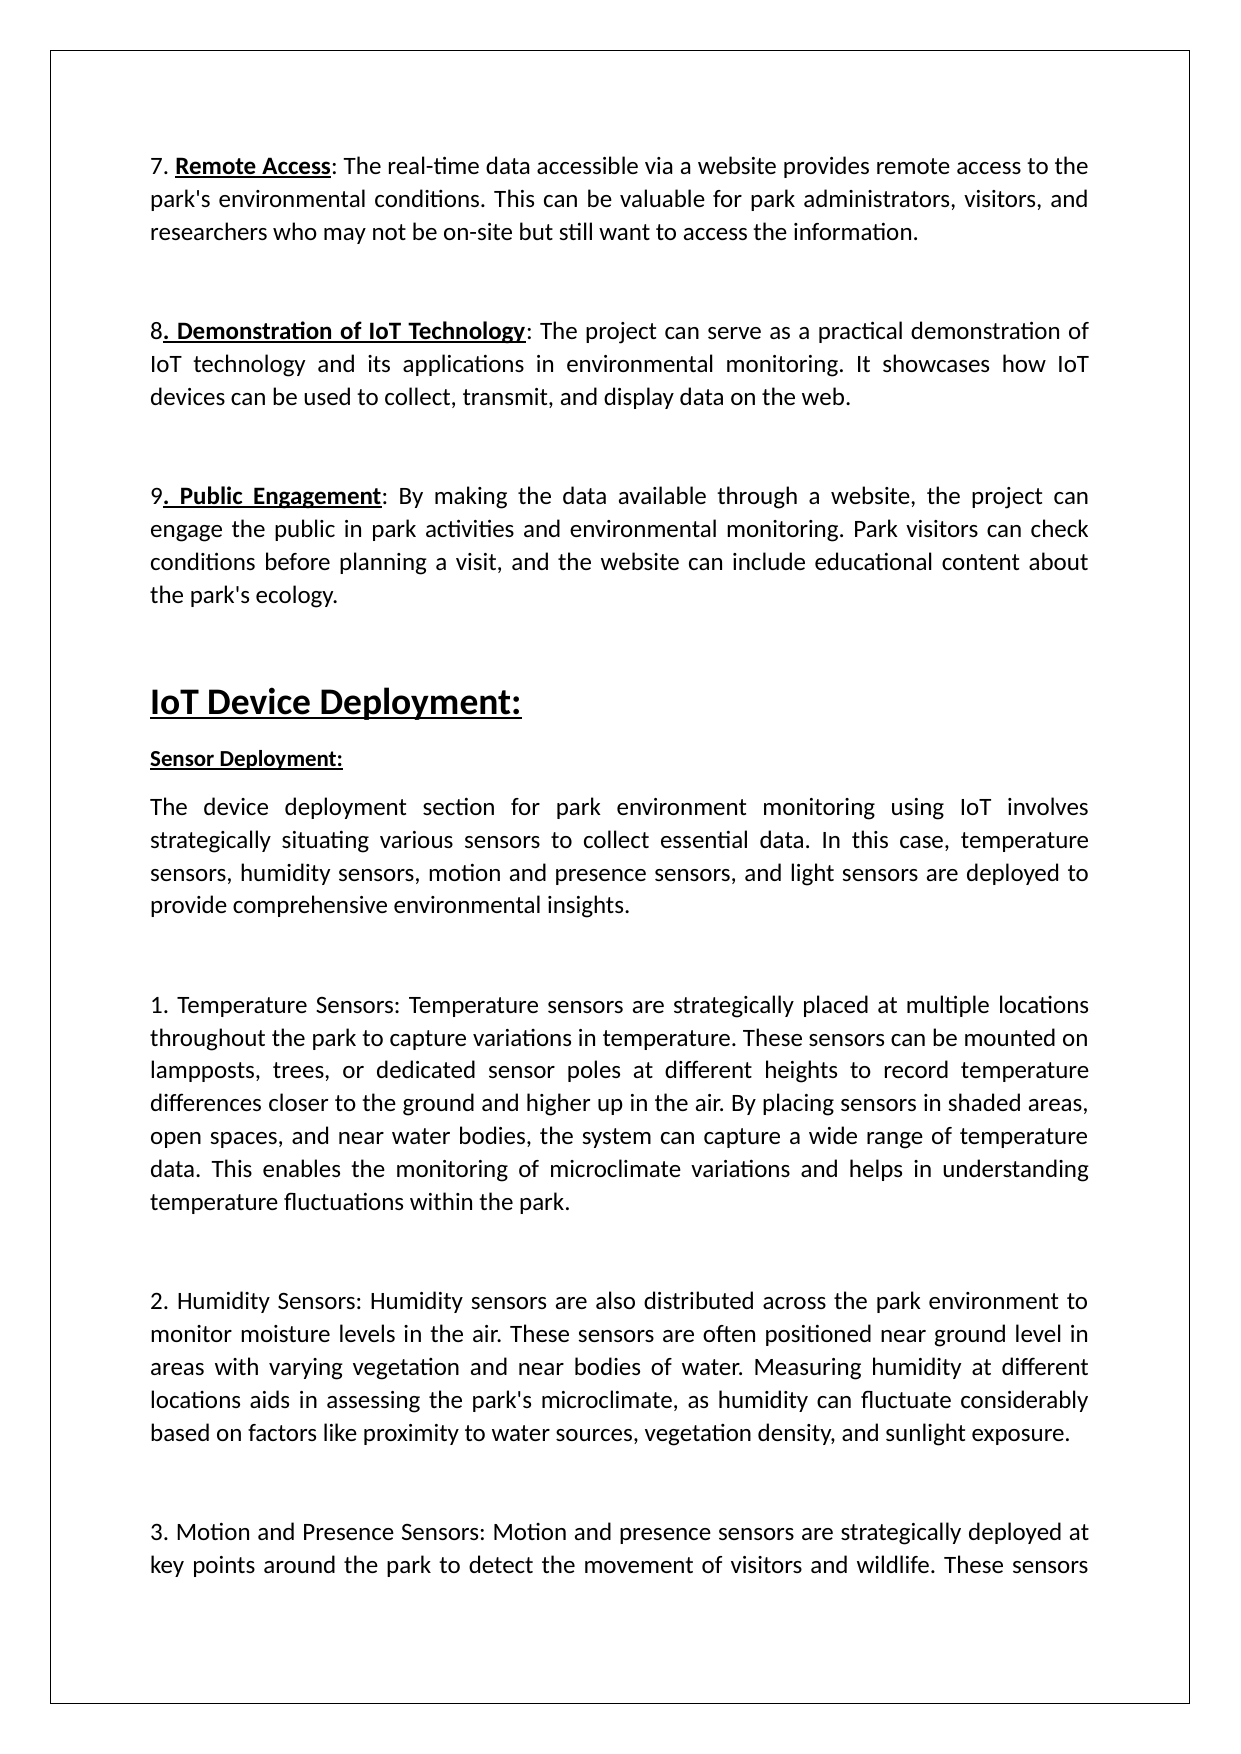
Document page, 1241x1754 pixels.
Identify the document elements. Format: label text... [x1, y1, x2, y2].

text Sensor Deployment: [150, 744, 1090, 772]
text 8. Demonstration of IoT Technology: The project can serve as a practical demonstration of IoT technology and its applications in environmental monitoring. It showcases how IoT devices can be used to collect, transmit, and display data on the web. [150, 315, 1090, 411]
text 2. Humidity Sensors: Humidity sensors are also distributed across the park environment to monitor moisture levels in the air. These sensors are often positioned near ground level in areas with varying vegetation and near bodies of water. Measuring humidity at different locations aids in assessing the park's microclimate, as humidity can fluctuate considerably based on factors like proximity to water sources, vegetation density, and sunlight exposure. [150, 1286, 1090, 1448]
text 7. Remote Access: The real-time data accessible via a website provides remote access to the park's environmental conditions. This can be valuable for park administrators, visitors, and researchers who may not be on-site but still want to access the information. [150, 150, 1090, 246]
text 9. Public Engagement: By making the data available through a website, the project can engage the public in park activities and environmental monitoring. Park visitors can check conditions before planning a visit, and the website can include educational content about the park's ecology. [150, 480, 1090, 609]
text The device deployment section for park environment monitoring using IoT involves strategically situating various sensors to collect essential data. In this case, temperature sensors, humidity sensors, motion and presence sensors, and light sensors are deployed to provide comprehensive environmental insights. [150, 791, 1090, 920]
text IoT Device Deployment: [150, 678, 1090, 724]
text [150, 1516, 1090, 1580]
text 1. Temperature Sensors: Temperature sensors are strategically placed at multiple locations throughout the park to capture variations in temperature. These sensors can be mounted on lampposts, trees, or dedicated sensor poles at different heights to record temperature differences closer to the ground and higher up in the air. By placing sensors in shaded areas, open spaces, and near water bodies, the system can capture a wide range of temperature data. This enables the monitoring of microclimate variations and helps in understanding temperature fluctuations within the park. [150, 989, 1090, 1217]
